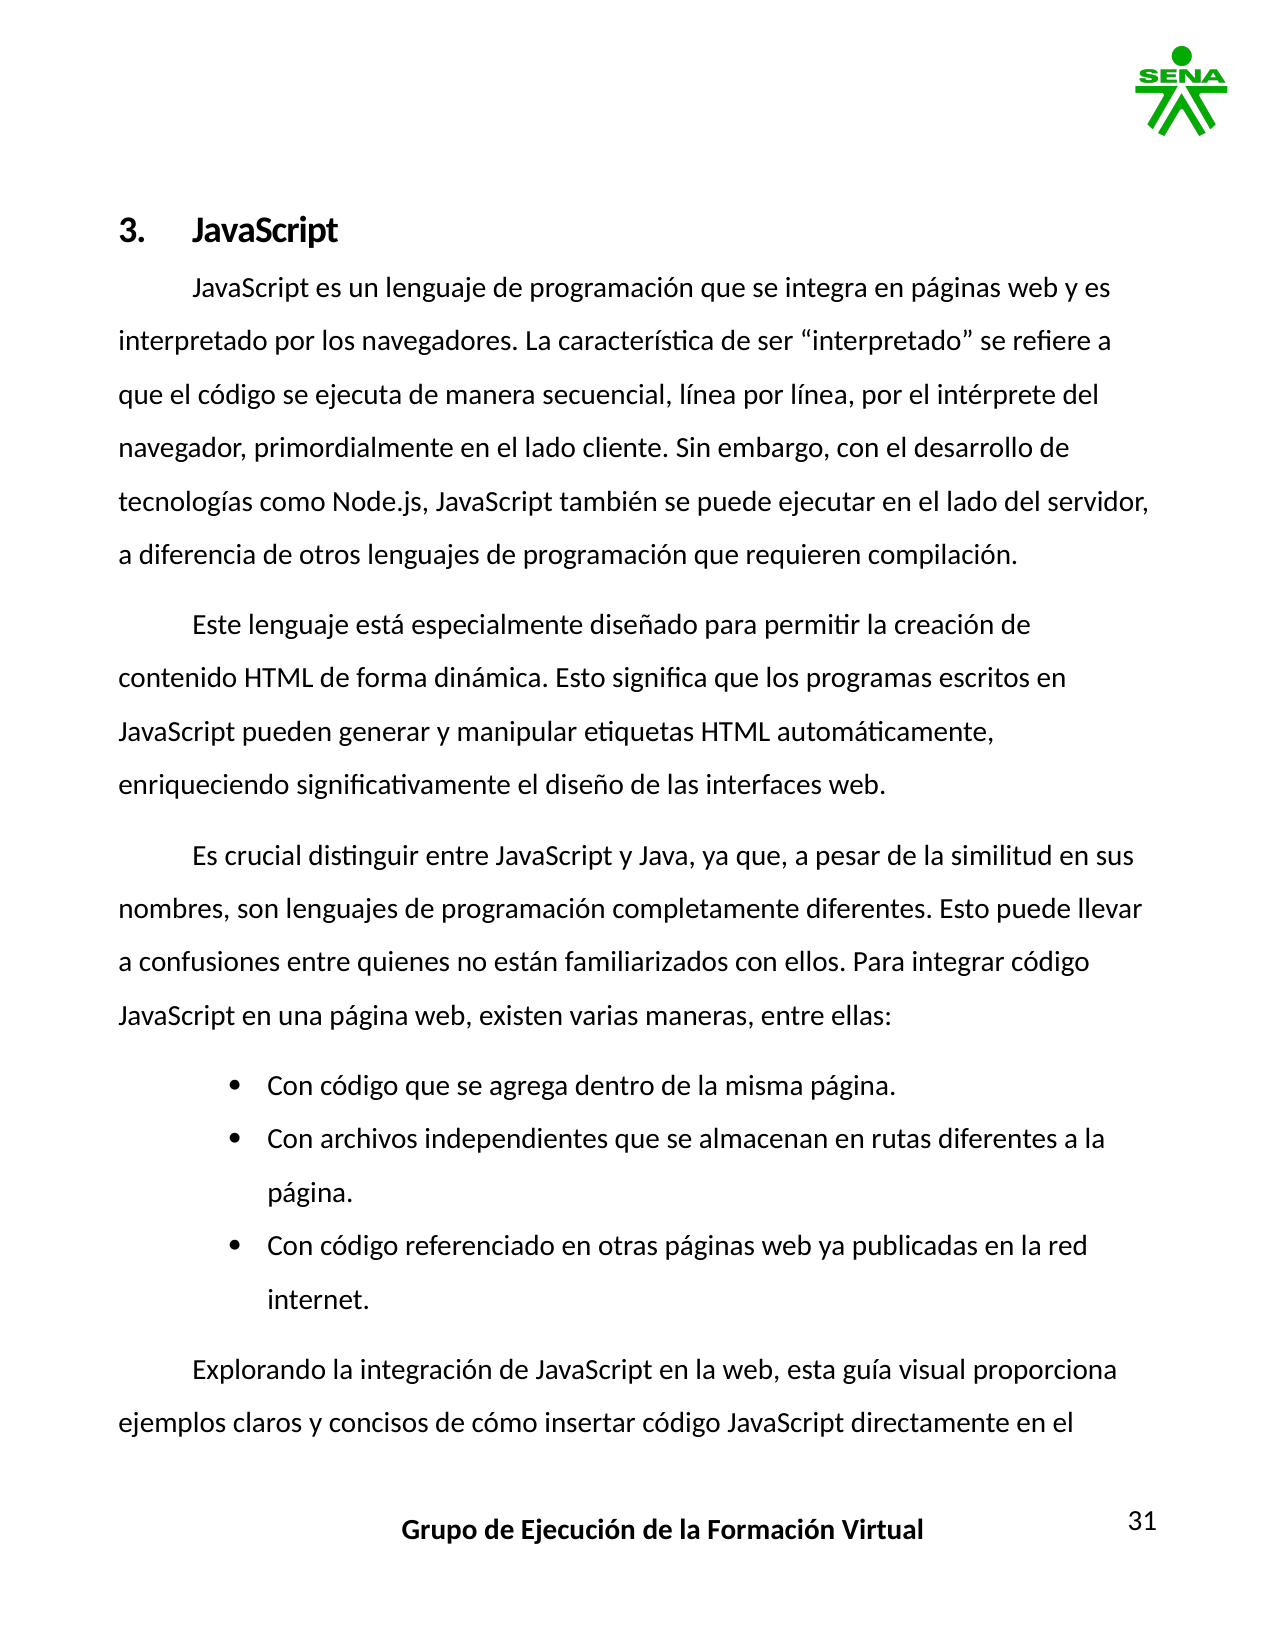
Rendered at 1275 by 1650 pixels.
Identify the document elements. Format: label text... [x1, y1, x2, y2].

text JavaScript es un lenguaje de programación que se integra en páginas web y es interpretado por los navegadores. La característica de ser “interpretado” se refiere a que el código se ejecuta de manera secuencial, línea por línea, por el intérprete del navegador, primordialmente en el lado cliente. Sin embargo, con el desarrollo de tecnologías como Node.js, JavaScript también se puede ejecutar en el lado del servidor, a diferencia de otros lenguajes de programación que requieren compilación. [118, 269, 1157, 572]
subtitle JavaScript [118, 206, 1157, 252]
list Con archivos independientes que se almacenan en rutas diferentes a la página. [229, 1120, 1157, 1209]
list Con código referenciado en otras páginas web ya publicadas en la red internet. [229, 1227, 1157, 1316]
text Es crucial distinguir entre JavaScript y Java, ya que, a pesar de la similitud en sus nombres, son lenguajes de programación completamente diferentes. Esto puede llevar a confusiones entre quienes no están familiarizados con ellos. Para integrar código JavaScript en una página web, existen varias maneras, entre ellas: [118, 837, 1157, 1032]
text Este lenguaje está especialmente diseñado para permitir la creación de contenido HTML de forma dinámica. Esto significa que los programas escritos en JavaScript pueden generar y manipular etiquetas HTML automáticamente, enriqueciendo significativamente el diseño de las interfaces web. [118, 606, 1157, 802]
list Con código que se agrega dentro de la misma página. [229, 1067, 1157, 1103]
picture [1135, 46, 1228, 136]
